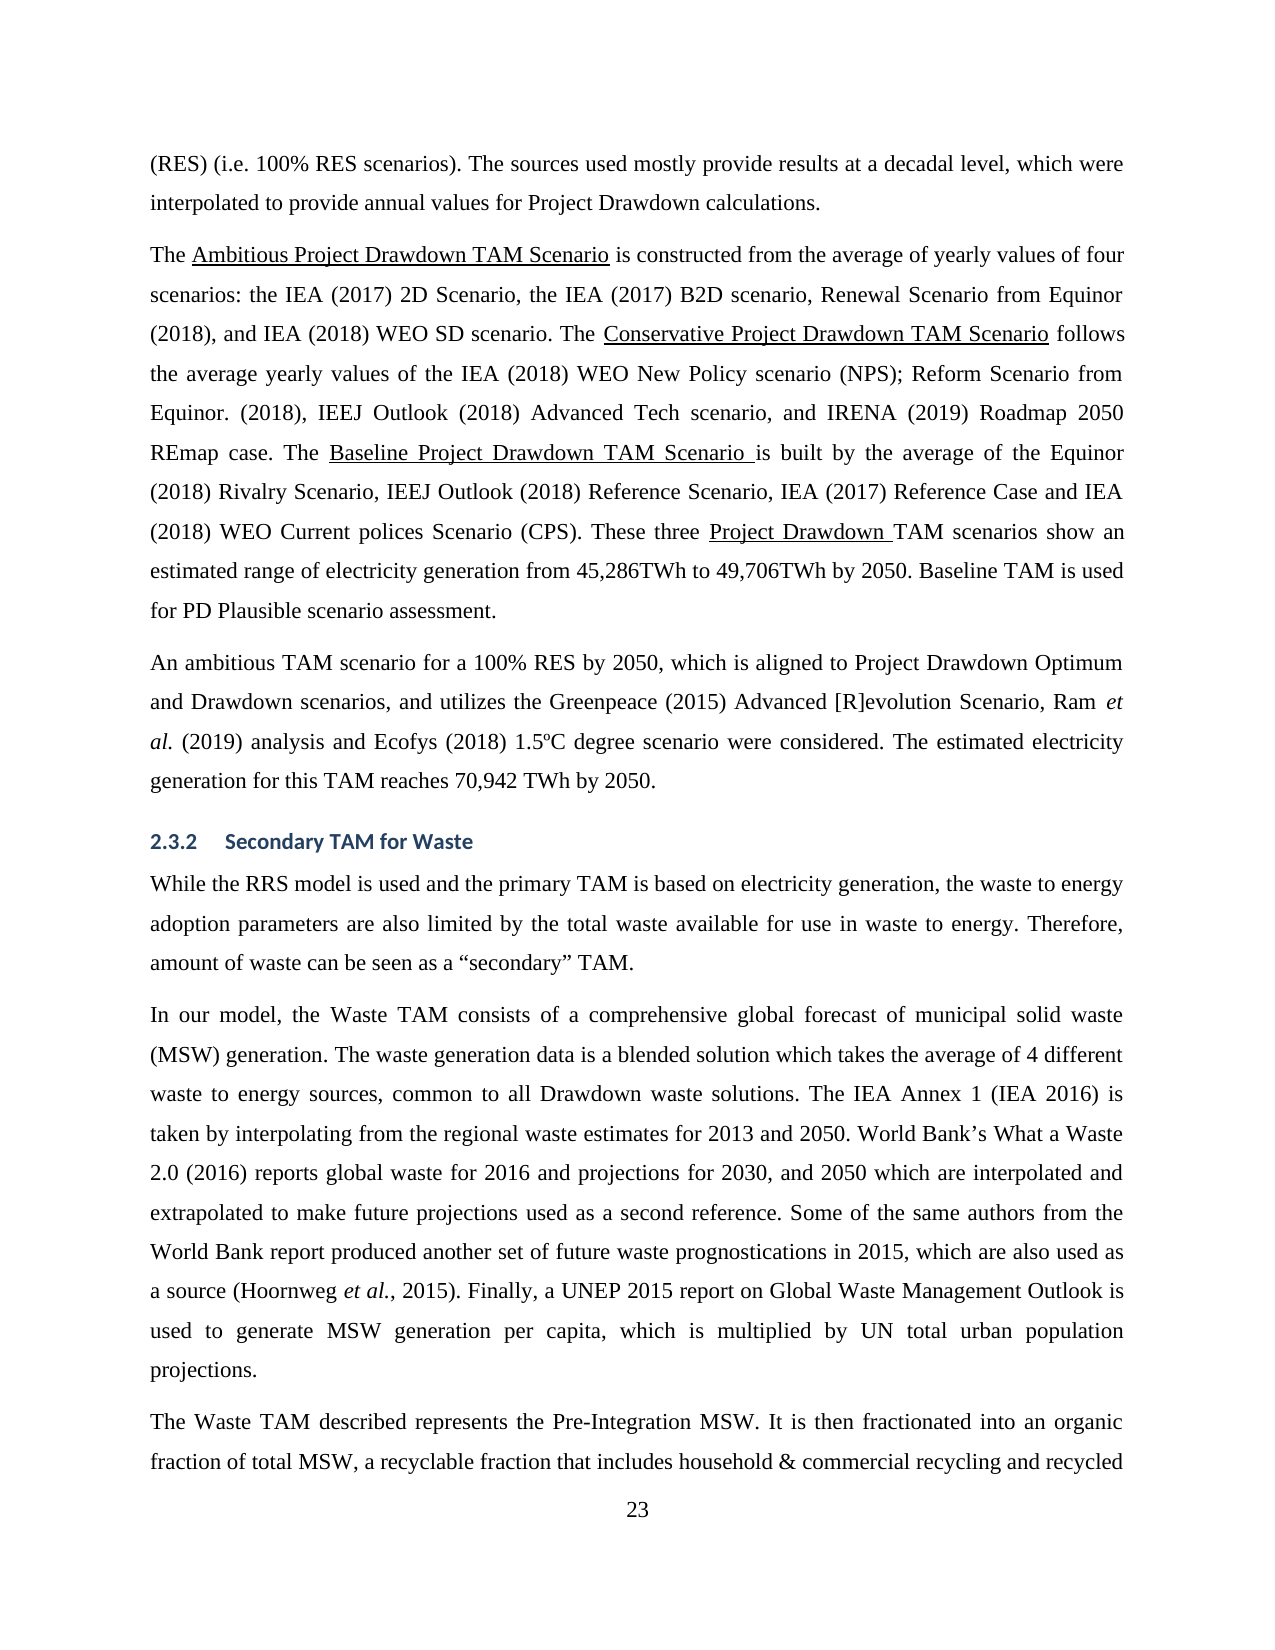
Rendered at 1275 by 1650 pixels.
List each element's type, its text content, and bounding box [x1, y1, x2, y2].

text In our model, the Waste TAM consists of a comprehensive global forecast of municipal solid waste (MSW) generation. The waste generation data is a blended solution which takes the average of 4 different waste to energy sources, common to all Drawdown waste solutions. The IEA Annex 1 (IEA 2016) is taken by interpolating from the regional waste estimates for 2013 and 2050. World Bank’s What a Waste 2.0 (2016) reports global waste for 2016 and projections for 2030, and 2050 which are interpolated and extrapolated to make future projections used as a second reference. Some of the same authors from the World Bank report produced another set of future waste prognostications in 2015, which are also used as a source (Hoornweg et al., 2015). Finally, a UNEP 2015 report on Global Waste Management Outlook is used to generate MSW generation per capita, which is multiplied by UN total urban population projections. [150, 1001, 1125, 1383]
subtitle Secondary TAM for Waste [150, 827, 1125, 856]
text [150, 150, 1125, 216]
text An ambitious TAM scenario for a 100% RES by 2050, which is aligned to Project Drawdown Optimum and Drawdown scenarios, and utilizes the Greenpeace (2015) Advanced [R]evolution Scenario, Ram et al. (2019) analysis and Ecofys (2018) 1.5ºC degree scenario were considered. The estimated electricity generation for this TAM reaches 70,942 TWh by 2050. [150, 649, 1125, 793]
text While the RRS model is used and the primary TAM is based on electricity generation, the waste to energy adoption parameters are also limited by the total waste available for use in waste to energy. Therefore, amount of waste can be seen as a “secondary” TAM. [150, 870, 1125, 976]
text The Ambitious Project Drawdown TAM Scenario is constructed from the average of yearly values of four scenarios: the IEA (2017) 2D Scenario, the IEA (2017) B2D scenario, Renewal Scenario from Equinor (2018), and IEA (2018) WEO SD scenario. The Conservative Project Drawdown TAM Scenario follows the average yearly values of the IEA (2018) WEO New Policy scenario (NPS); Reform Scenario from Equinor. (2018), IEEJ Outlook (2018) Advanced Tech scenario, and IRENA (2019) Roadmap 2050 REmap case. The Baseline Project Drawdown TAM Scenario is built by the average of the Equinor (2018) Rivalry Scenario, IEEJ Outlook (2018) Reference Scenario, IEA (2017) Reference Case and IEA (2018) WEO Current polices Scenario (CPS). These three Project Drawdown TAM scenarios show an estimated range of electricity generation from 45,286TWh to 49,706TWh by 2050. Baseline TAM is used for PD Plausible scenario assessment. [150, 241, 1125, 623]
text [150, 1408, 1125, 1474]
